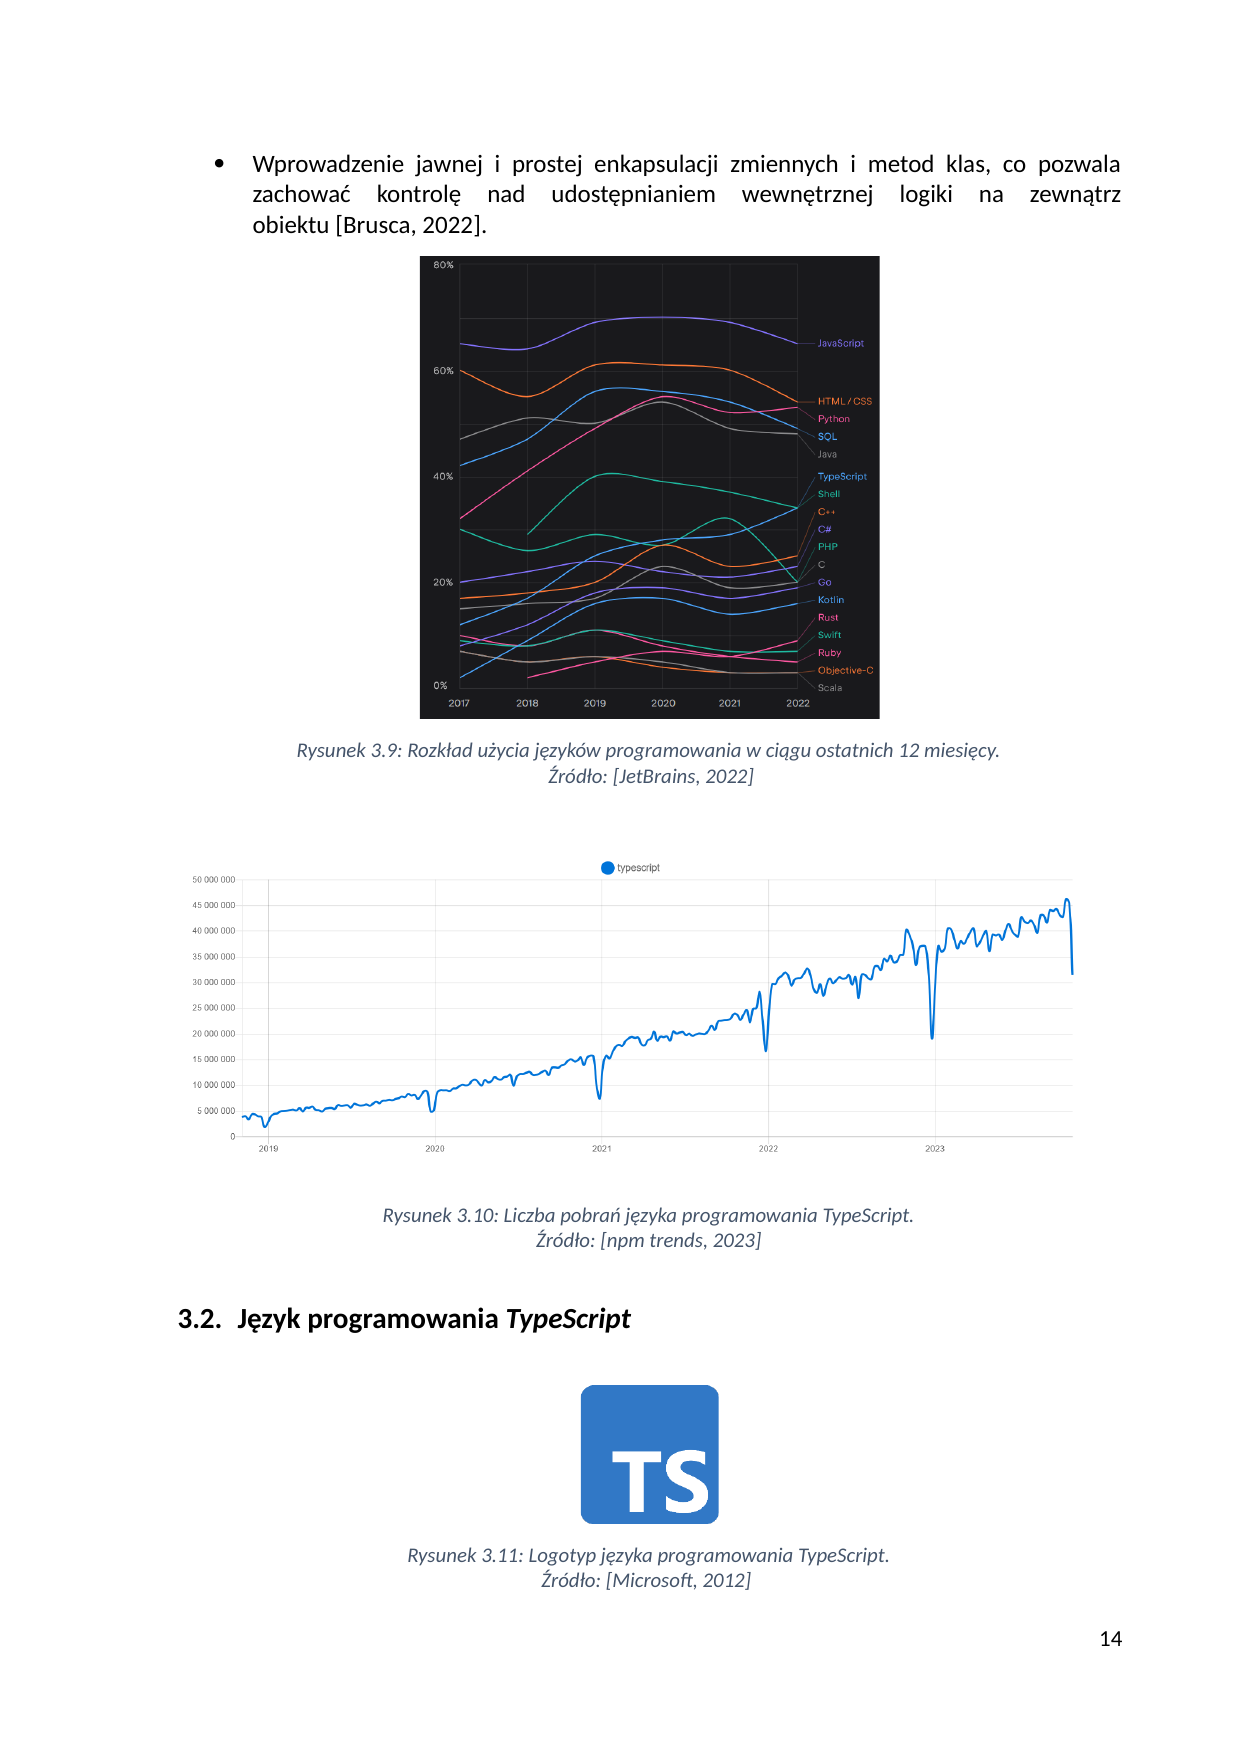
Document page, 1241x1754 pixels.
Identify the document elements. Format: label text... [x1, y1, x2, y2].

text Źródło: [Microsoft, 2012] [177, 1567, 1122, 1593]
text Źródło: [npm trends, 2023] [177, 1228, 1122, 1253]
subtitle Język programowania TypeScript [177, 1300, 1122, 1336]
picture [177, 835, 1123, 1184]
picture [580, 1385, 719, 1524]
list Wprowadzenie jawnej i prostej enkapsulacji zmiennych i metod klas, co pozwala zachować kontrolę nad udostępnianiem wewnętrznej logiki na zewnątrz obiektu [Brusca, 2022]. [215, 148, 1122, 239]
picture [419, 256, 880, 719]
text Źródło: [JetBrains, 2022] [177, 763, 1122, 788]
